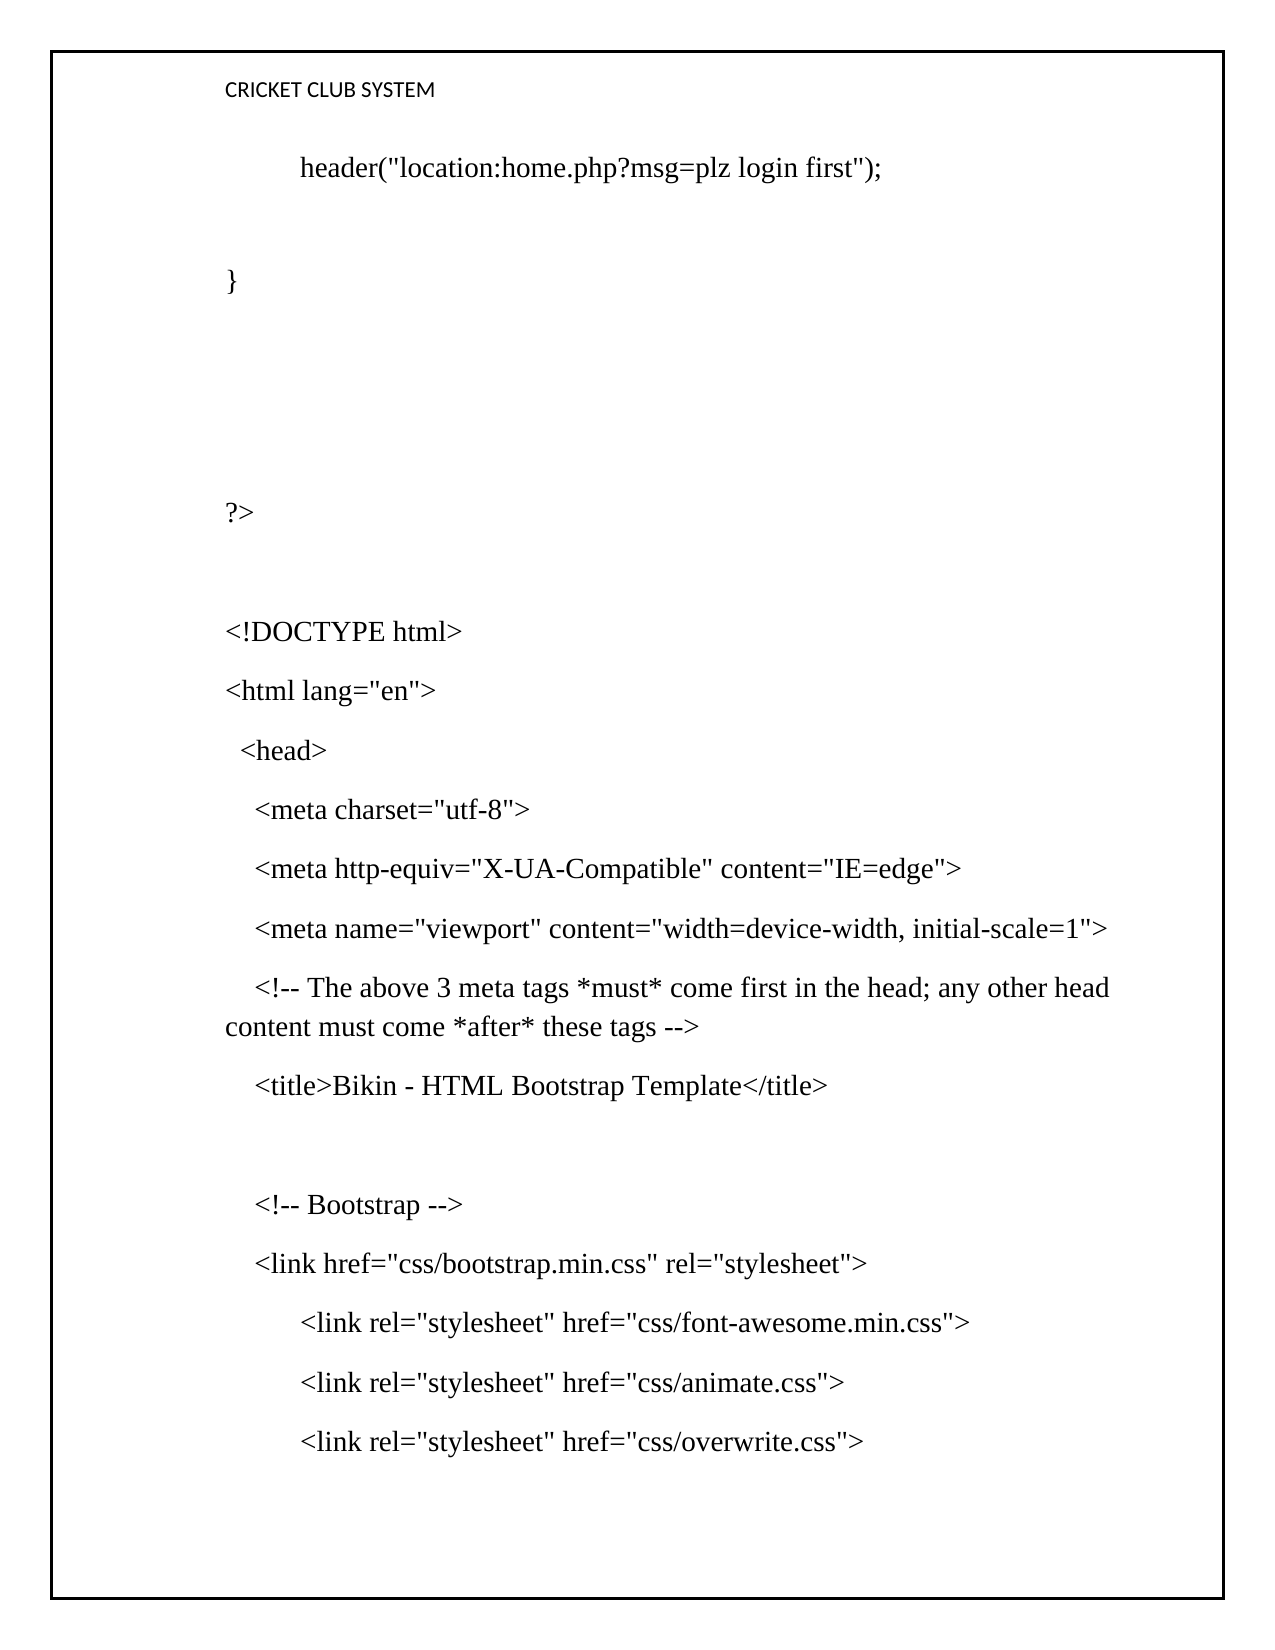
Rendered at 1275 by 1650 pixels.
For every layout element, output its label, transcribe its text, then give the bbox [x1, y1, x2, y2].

text header("location:home.php?msg=plz login first"); [225, 150, 1125, 183]
text <link rel="stylesheet" href="css/overwrite.css"> [225, 1424, 1125, 1458]
text <meta name="viewport" content="width=device-width, initial-scale=1"> [225, 911, 1125, 944]
text <html lang="en"> [225, 673, 1125, 707]
text } [225, 263, 1125, 297]
text <meta charset="utf-8"> [225, 792, 1125, 826]
text <!-- Bootstrap --> [225, 1187, 1125, 1220]
text <link rel="stylesheet" href="css/font-awesome.min.css"> [225, 1306, 1125, 1339]
text <!-- The above 3 meta tags *must* come first in the head; any other head content must come *after* these tags --> [225, 970, 1125, 1042]
text <head> [225, 733, 1125, 766]
text <title>Bikin - HTML Bootstrap Template</title> [225, 1068, 1125, 1102]
text <!DOCTYPE html> [225, 614, 1125, 647]
text <meta http-equiv="X-UA-Compatible" content="IE=edge"> [225, 851, 1125, 885]
text <link rel="stylesheet" href="css/animate.css"> [225, 1365, 1125, 1398]
text ?> [225, 495, 1125, 529]
text <link href="css/bootstrap.min.css" rel="stylesheet"> [225, 1246, 1125, 1280]
